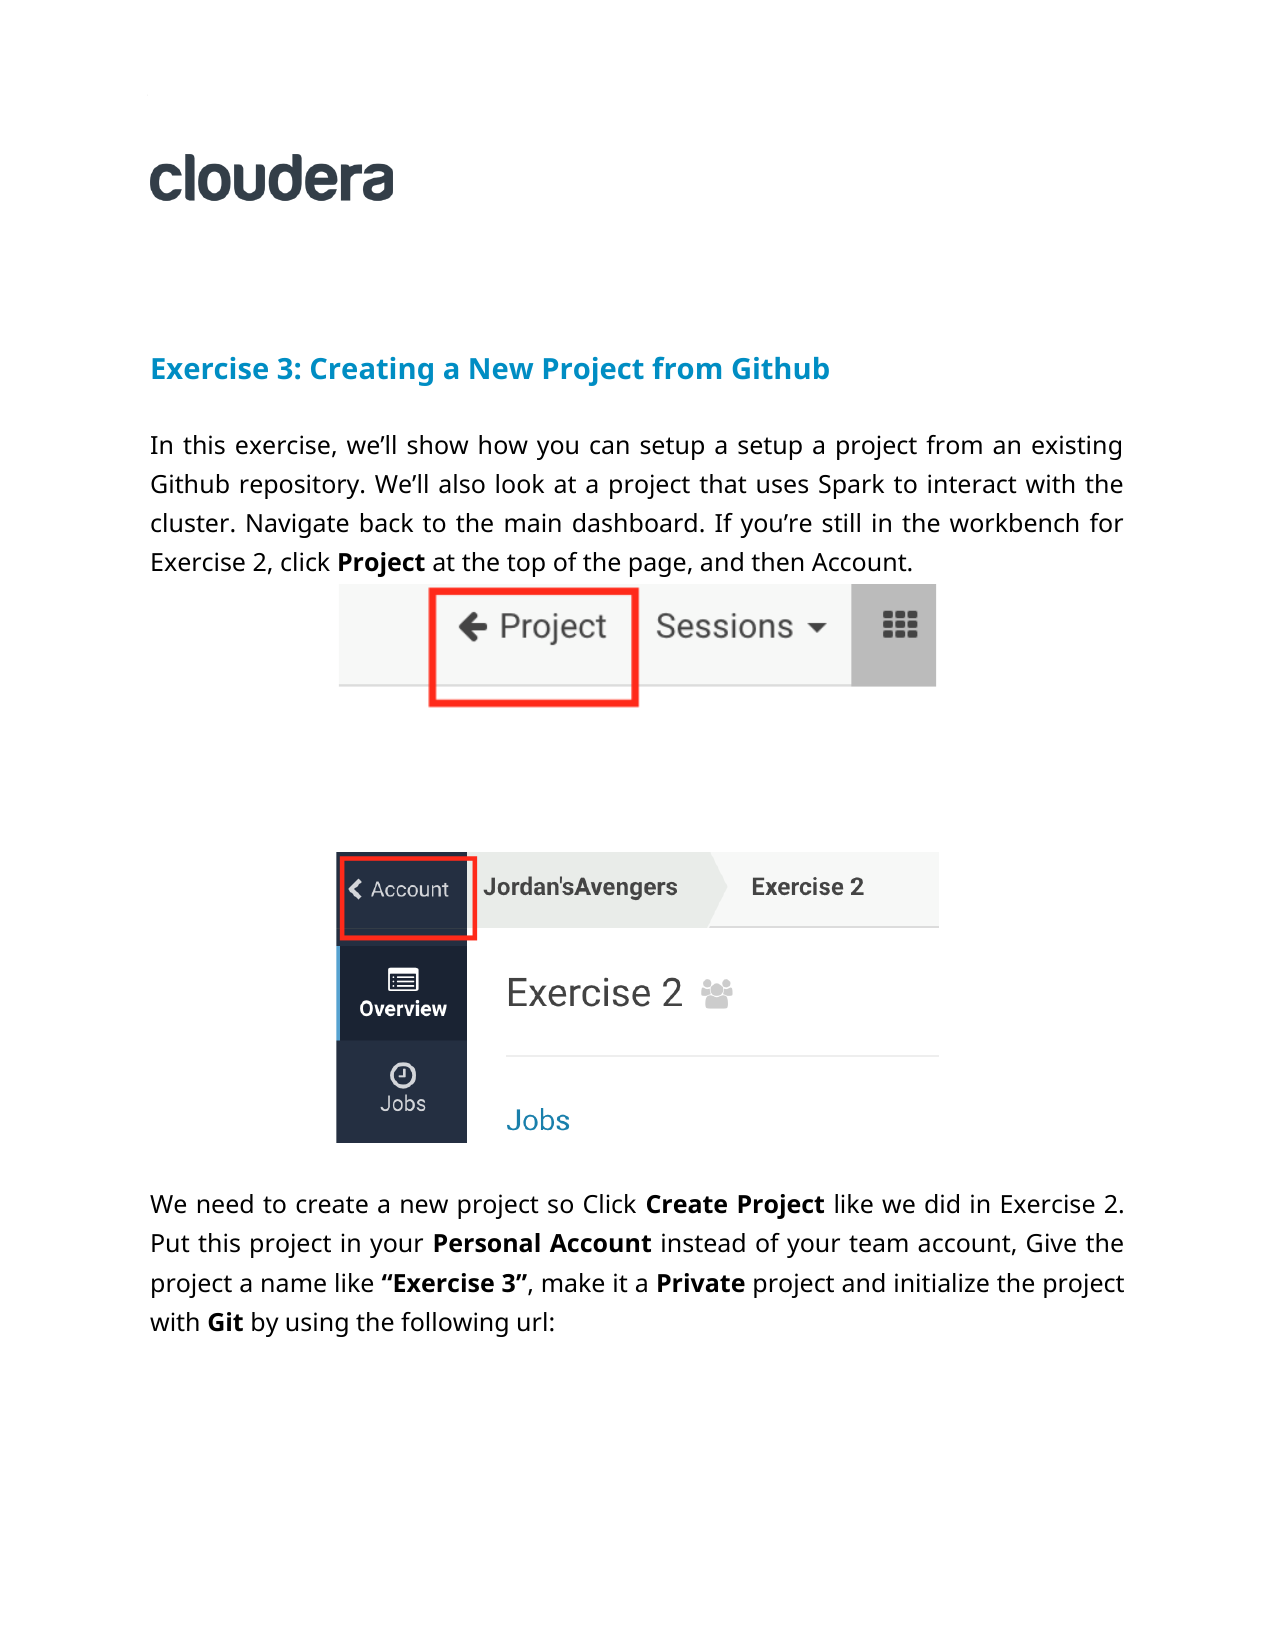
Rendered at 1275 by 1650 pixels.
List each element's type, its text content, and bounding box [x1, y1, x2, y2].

text In this exercise, we’ll show how you can setup a setup a project from an existing Github repository. We’ll also look at a project that uses Spark to interact with the cluster. Navigate back to the main dashboard. If you’re still in the workbench for Exercise 2, click Project at the top of the page, and then Account. [150, 427, 1125, 579]
text We need to create a new project so Click Create Project like we did in Exercise 2. Put this project in your Personal Account instead of your team account, Give the project a name like “Exercise 3”, make it a Private project and initialize the project with Git by using the following url: [150, 1187, 1125, 1338]
subtitle Exercise 3: Creating a New Project from Github [150, 171, 1125, 388]
picture [147, 0, 766, 328]
picture [336, 852, 939, 1143]
picture [338, 584, 937, 809]
